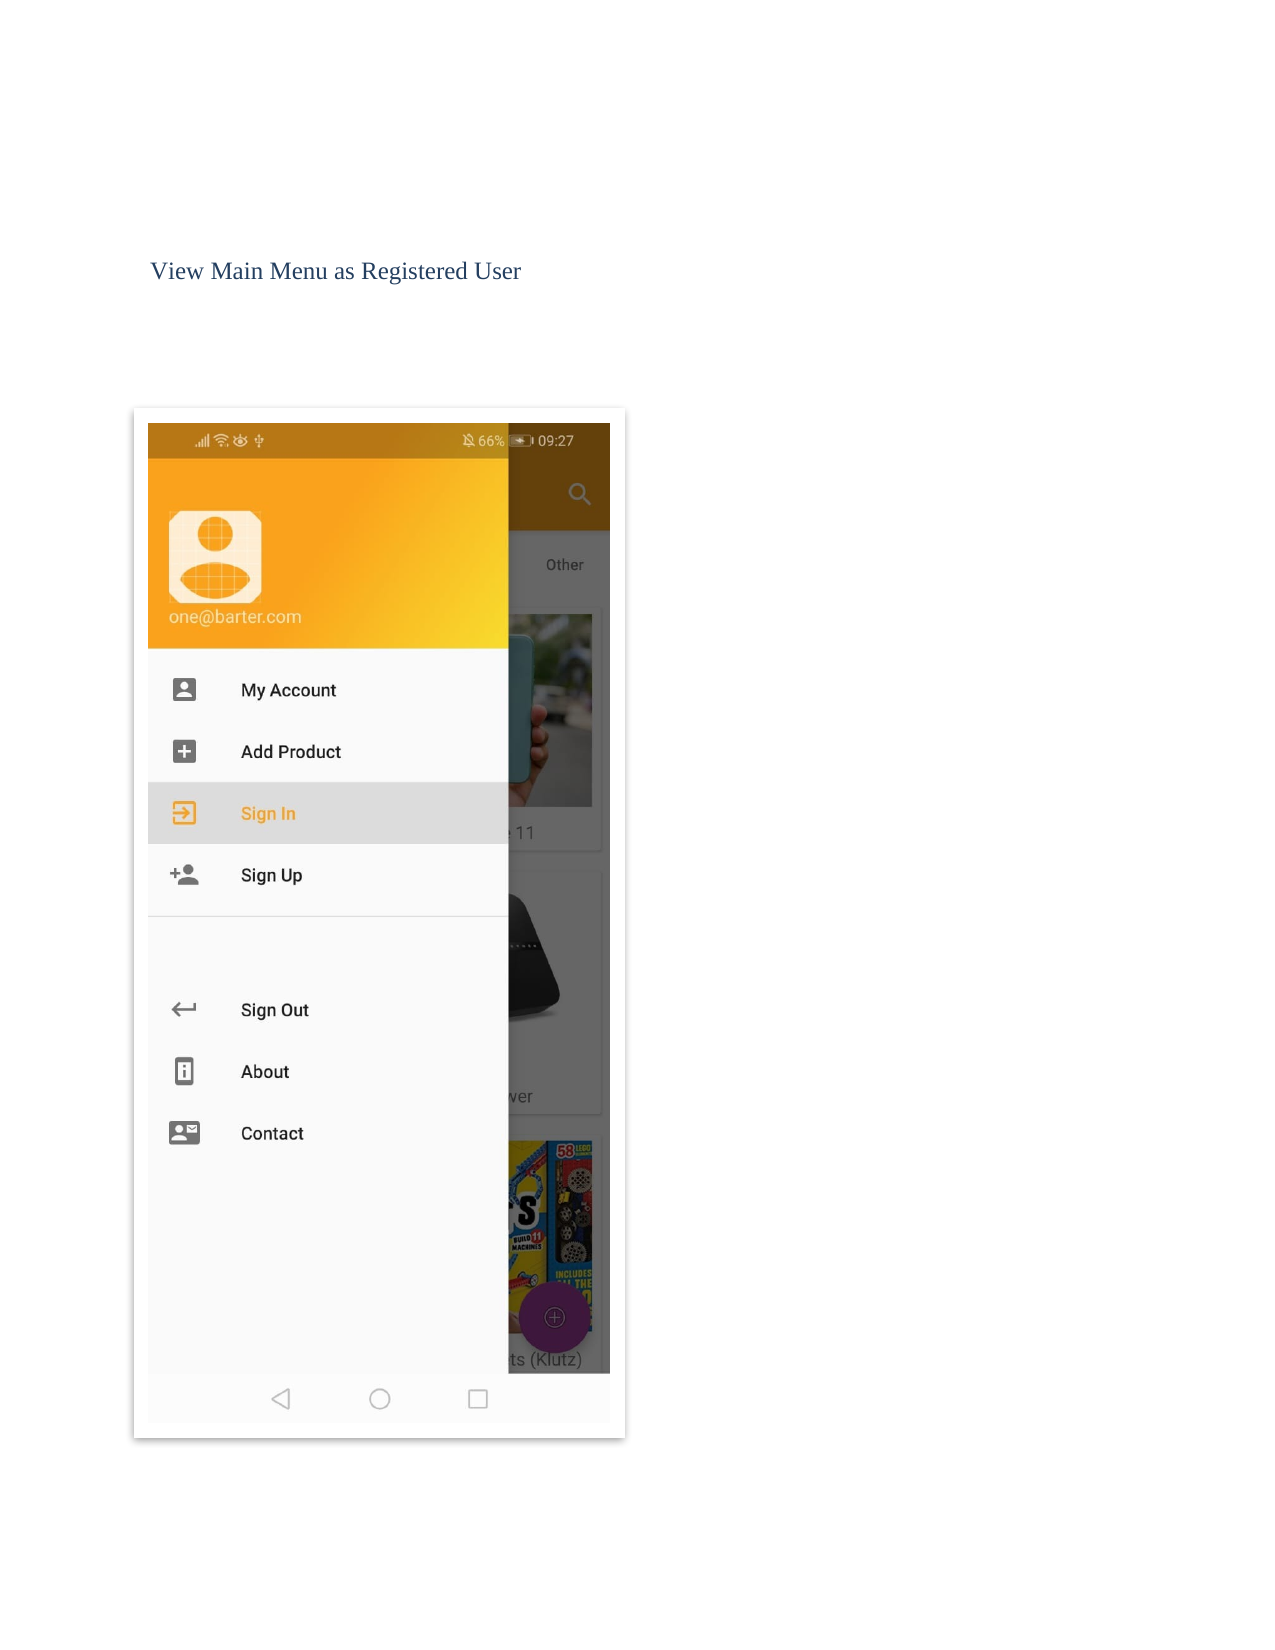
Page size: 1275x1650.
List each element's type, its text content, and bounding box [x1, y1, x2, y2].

subtitle View Main Menu as Registered User [150, 256, 1125, 285]
picture [148, 423, 610, 1423]
